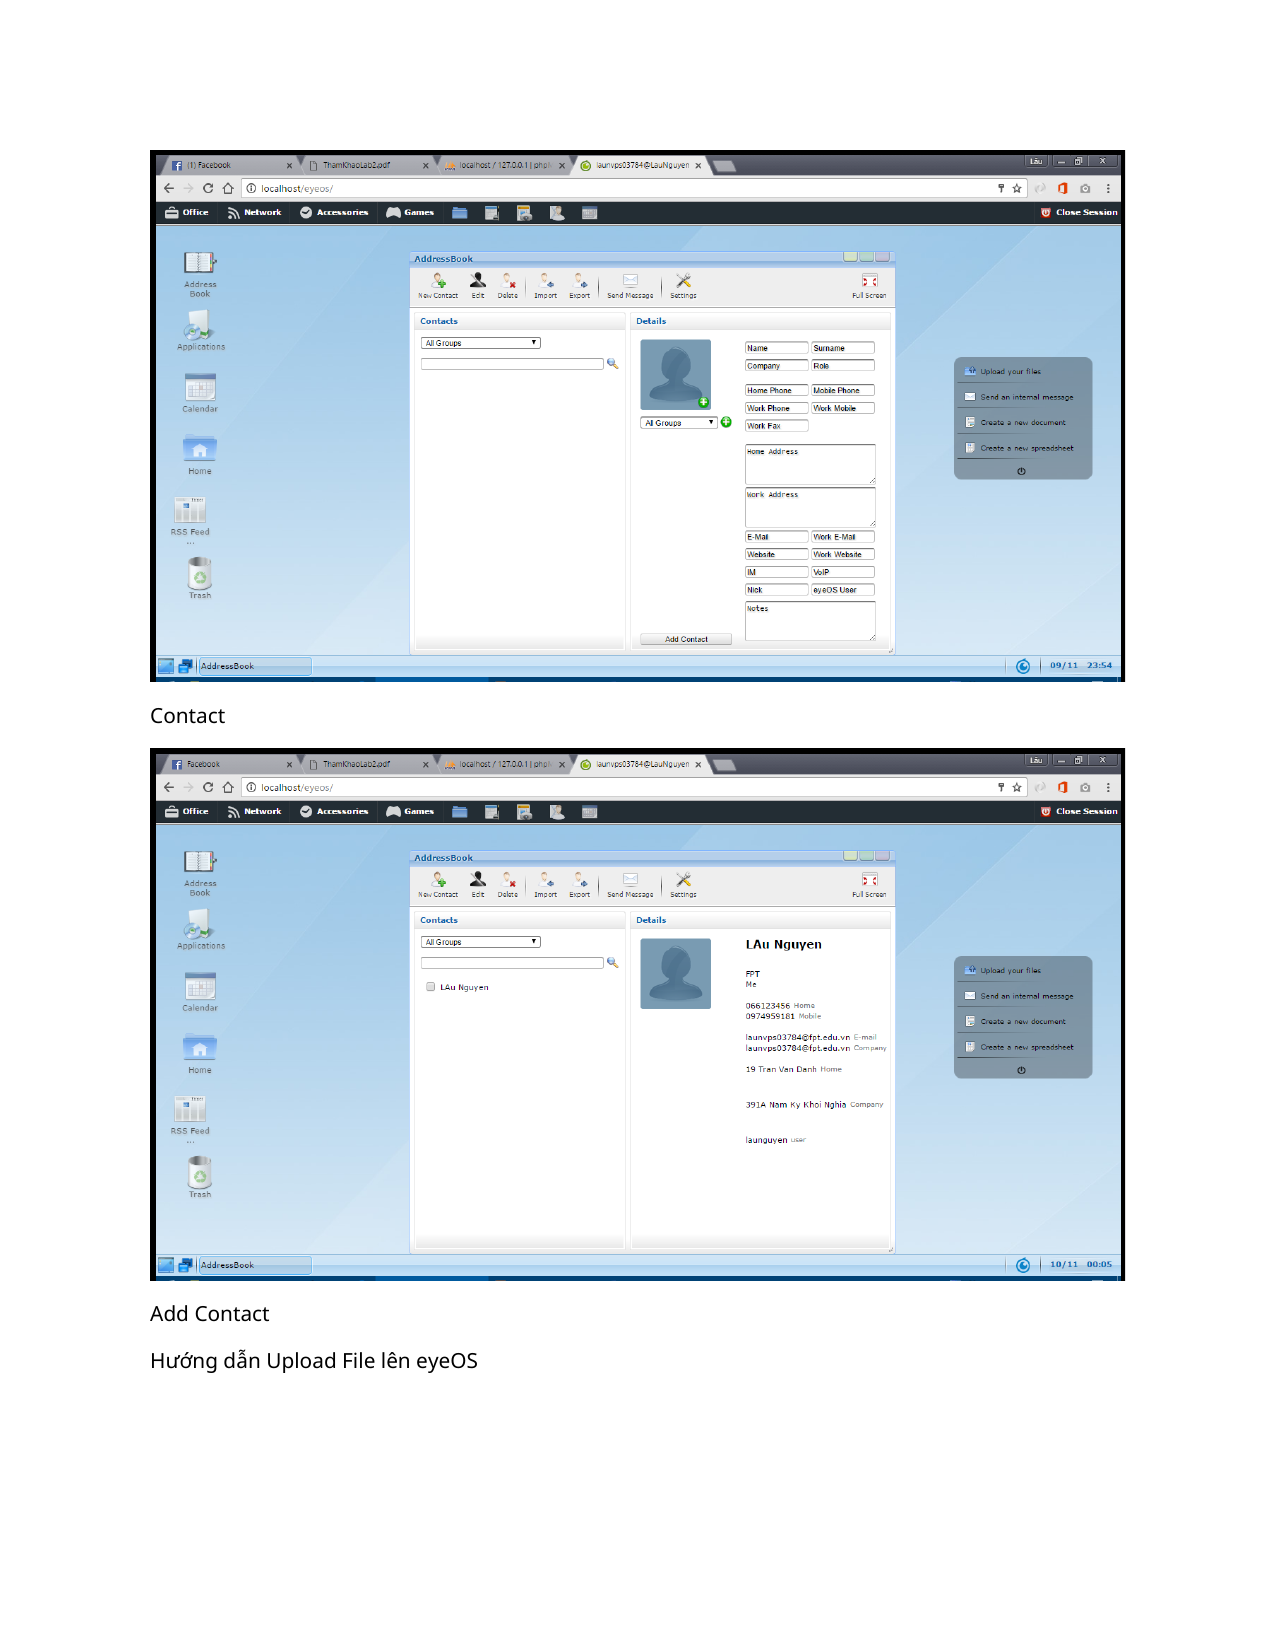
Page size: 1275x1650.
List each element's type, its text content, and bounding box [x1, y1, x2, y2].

picture [150, 748, 1125, 1281]
text Add Contact [150, 1299, 1125, 1327]
text Hướng dẫn Upload File lên eyeOS [150, 1346, 1125, 1375]
text Contact [150, 701, 1125, 729]
picture [150, 150, 1125, 682]
